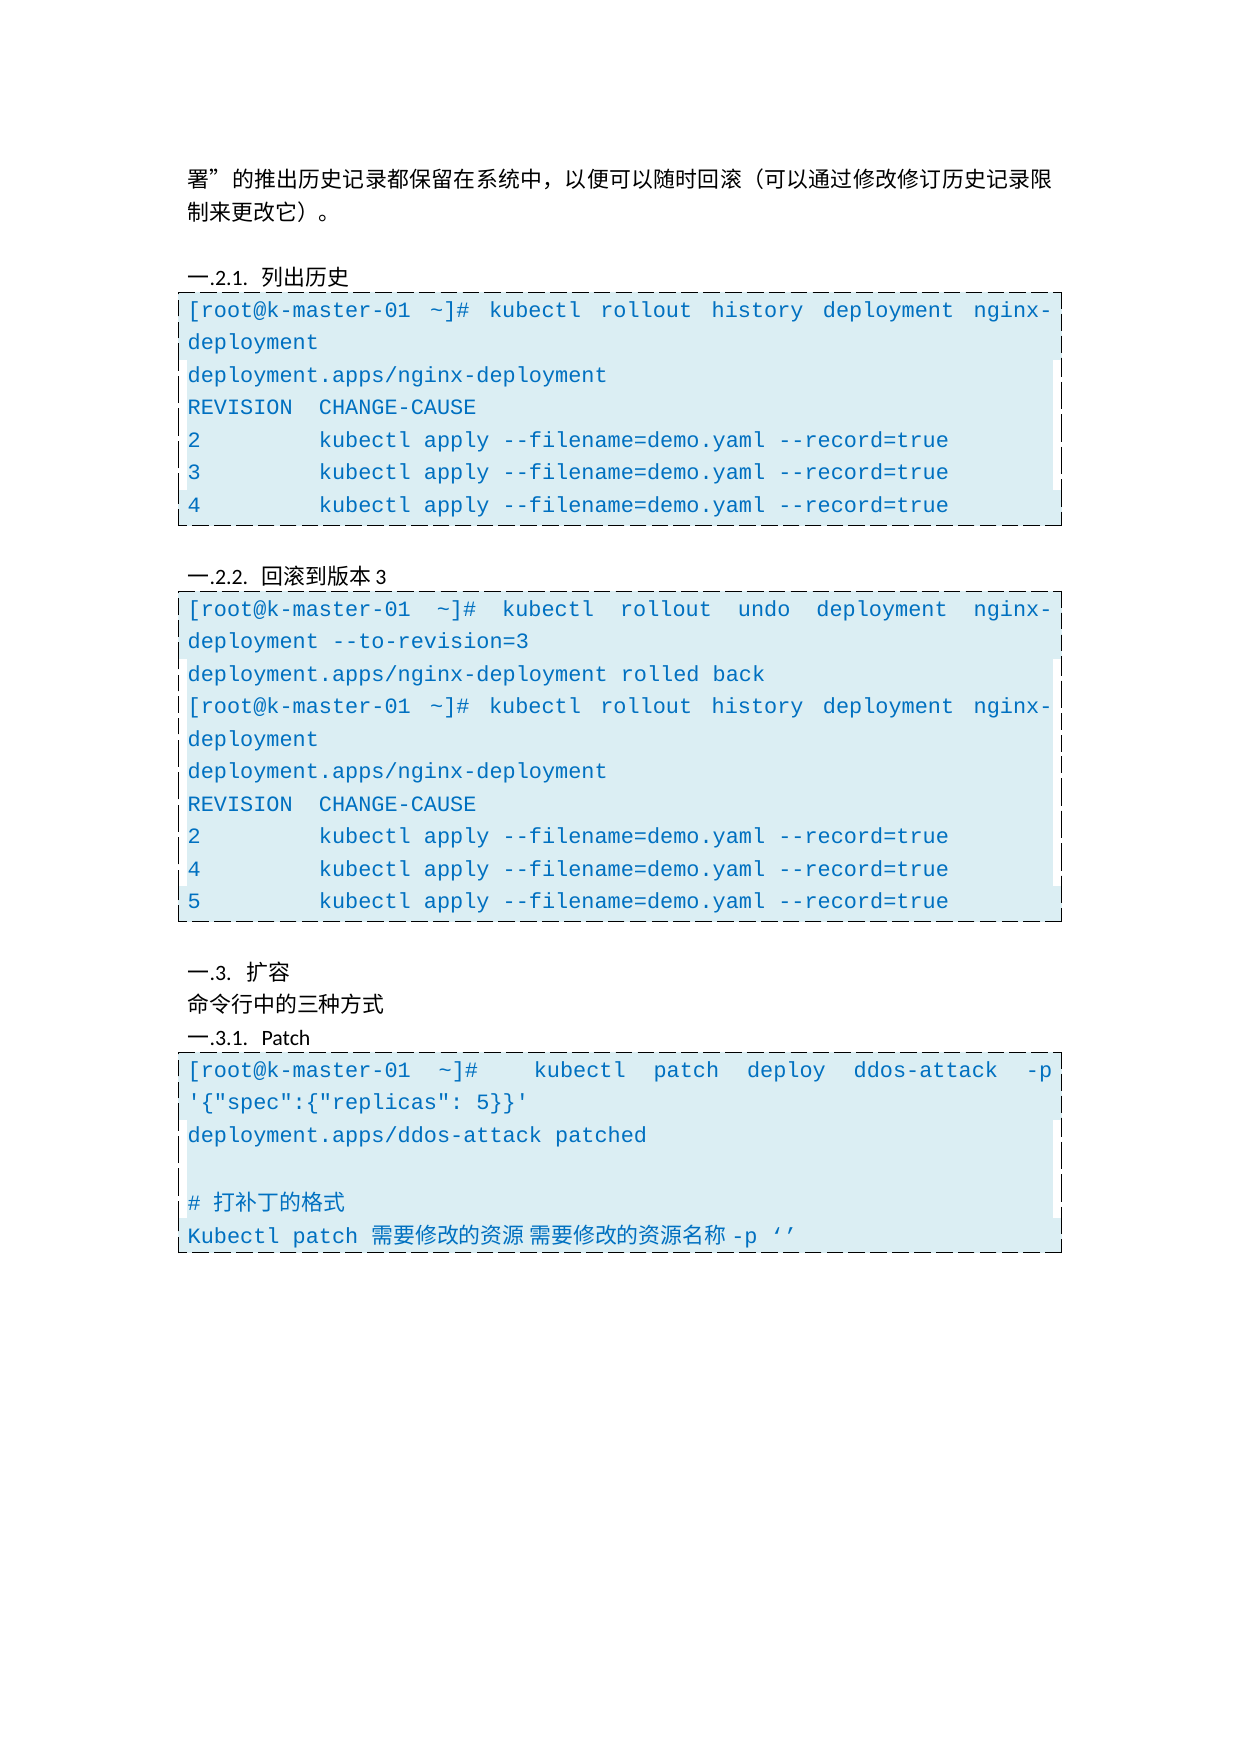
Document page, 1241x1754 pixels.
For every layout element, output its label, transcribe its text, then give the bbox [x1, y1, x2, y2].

text deployment.apps/nginx-deployment [187, 756, 1053, 789]
text [root@k-master-01 ~]# kubectl patch deploy ddos-attack -p '{"spec":{"replicas": 5}}' [178, 1052, 1062, 1120]
text deployment.apps/ddos-attack patched [187, 1120, 1053, 1153]
text deployment.apps/nginx-deployment [187, 360, 1053, 393]
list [187, 162, 1053, 227]
text 5 kubectl apply --filename=demo.yaml --record=true [178, 883, 1062, 922]
text 4 kubectl apply --filename=demo.yaml --record=true [187, 854, 1053, 883]
list 列出历史 [187, 259, 1053, 292]
list 扩容 [187, 954, 1053, 987]
text 3 kubectl apply --filename=demo.yaml --record=true [187, 458, 1053, 487]
text 2 kubectl apply --filename=demo.yaml --record=true [187, 425, 1053, 458]
text [root@k-master-01 ~]# kubectl rollout history deployment nginx-deployment [178, 292, 1062, 360]
text # 打补丁的格式 [187, 1185, 1053, 1214]
list Patch [187, 1019, 1053, 1052]
text 2 kubectl apply --filename=demo.yaml --record=true [187, 821, 1053, 854]
text 命令行中的三种方式 [187, 987, 1053, 1019]
text REVISION CHANGE-CAUSE [187, 789, 1053, 821]
text REVISION CHANGE-CAUSE [187, 393, 1053, 425]
text Kubectl patch 需要修改的资源 需要修改的资源名称 -p ‘’ [178, 1214, 1062, 1253]
text deployment.apps/nginx-deployment rolled back [187, 659, 1053, 691]
text [root@k-master-01 ~]# kubectl rollout history deployment nginx-deployment [187, 691, 1053, 756]
list 回滚到版本3 [187, 558, 1053, 591]
text [root@k-master-01 ~]# kubectl rollout undo deployment nginx-deployment --to-revision=3 [178, 591, 1062, 659]
text 4 kubectl apply --filename=demo.yaml --record=true [178, 487, 1062, 526]
